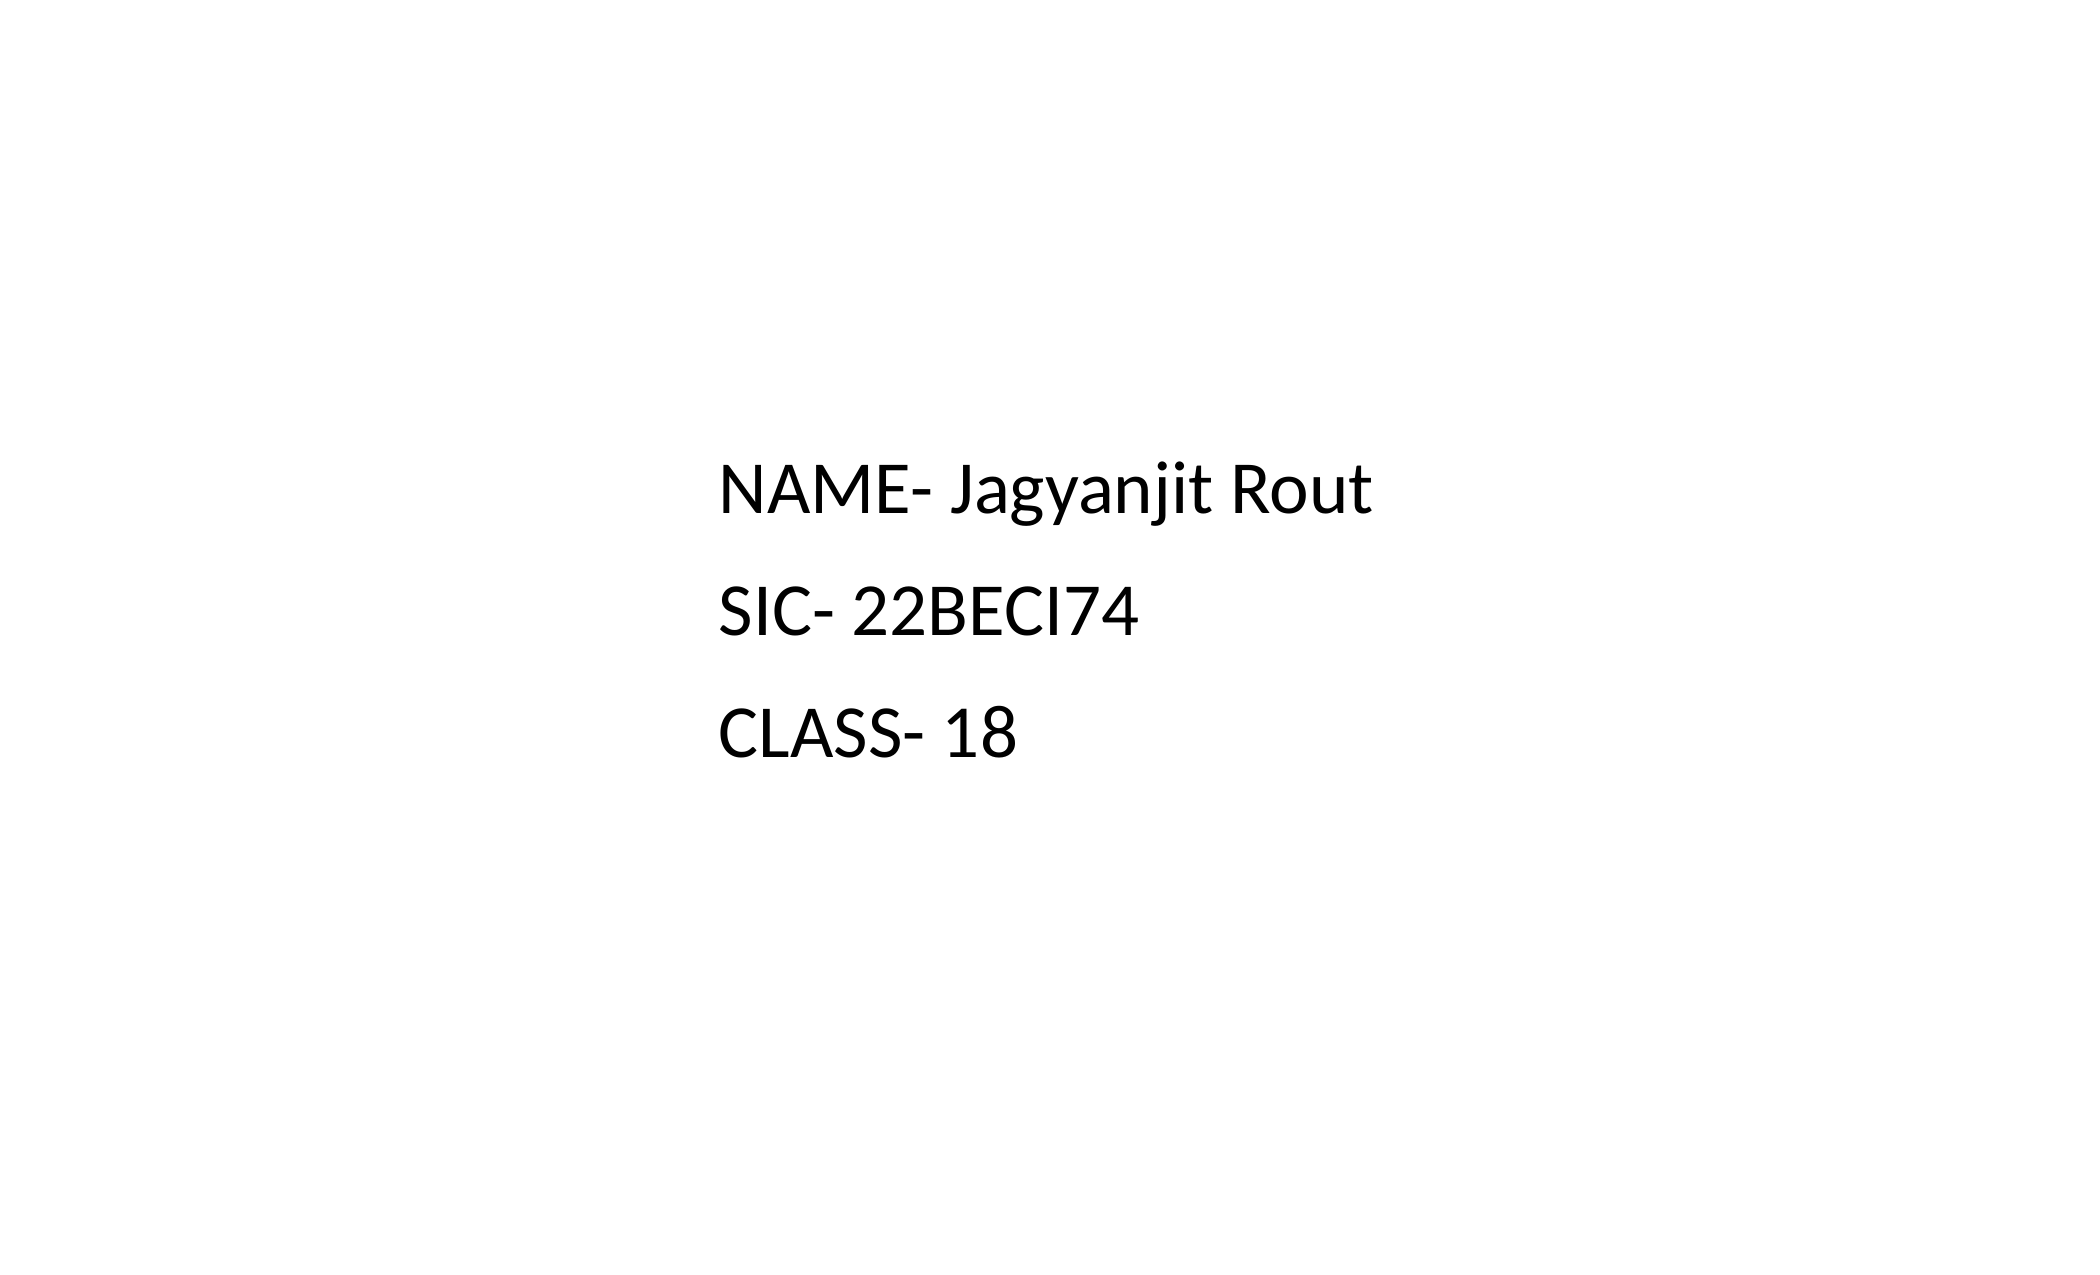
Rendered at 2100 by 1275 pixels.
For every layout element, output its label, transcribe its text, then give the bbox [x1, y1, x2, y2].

text NAME- Jagyanjit Rout [75, 441, 2025, 532]
text CLASS- 18 [75, 684, 2025, 776]
text SIC- 22BECI74 [75, 562, 2025, 654]
